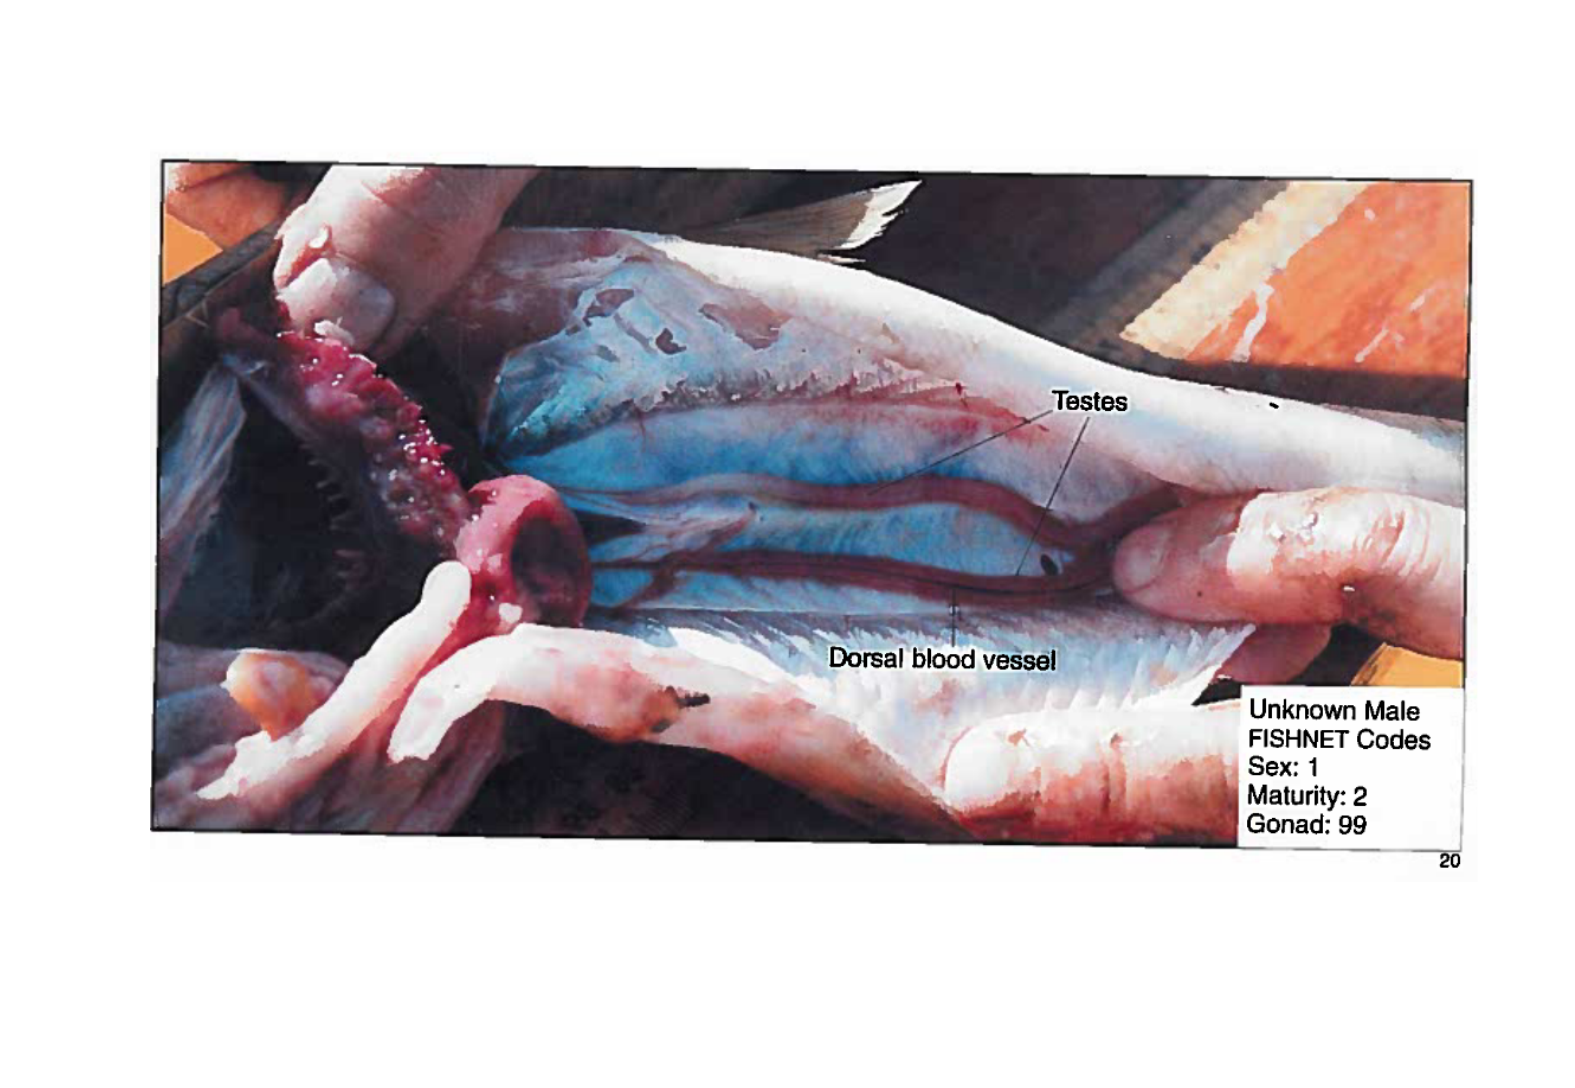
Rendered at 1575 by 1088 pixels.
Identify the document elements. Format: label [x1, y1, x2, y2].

picture [150, 149, 1478, 882]
